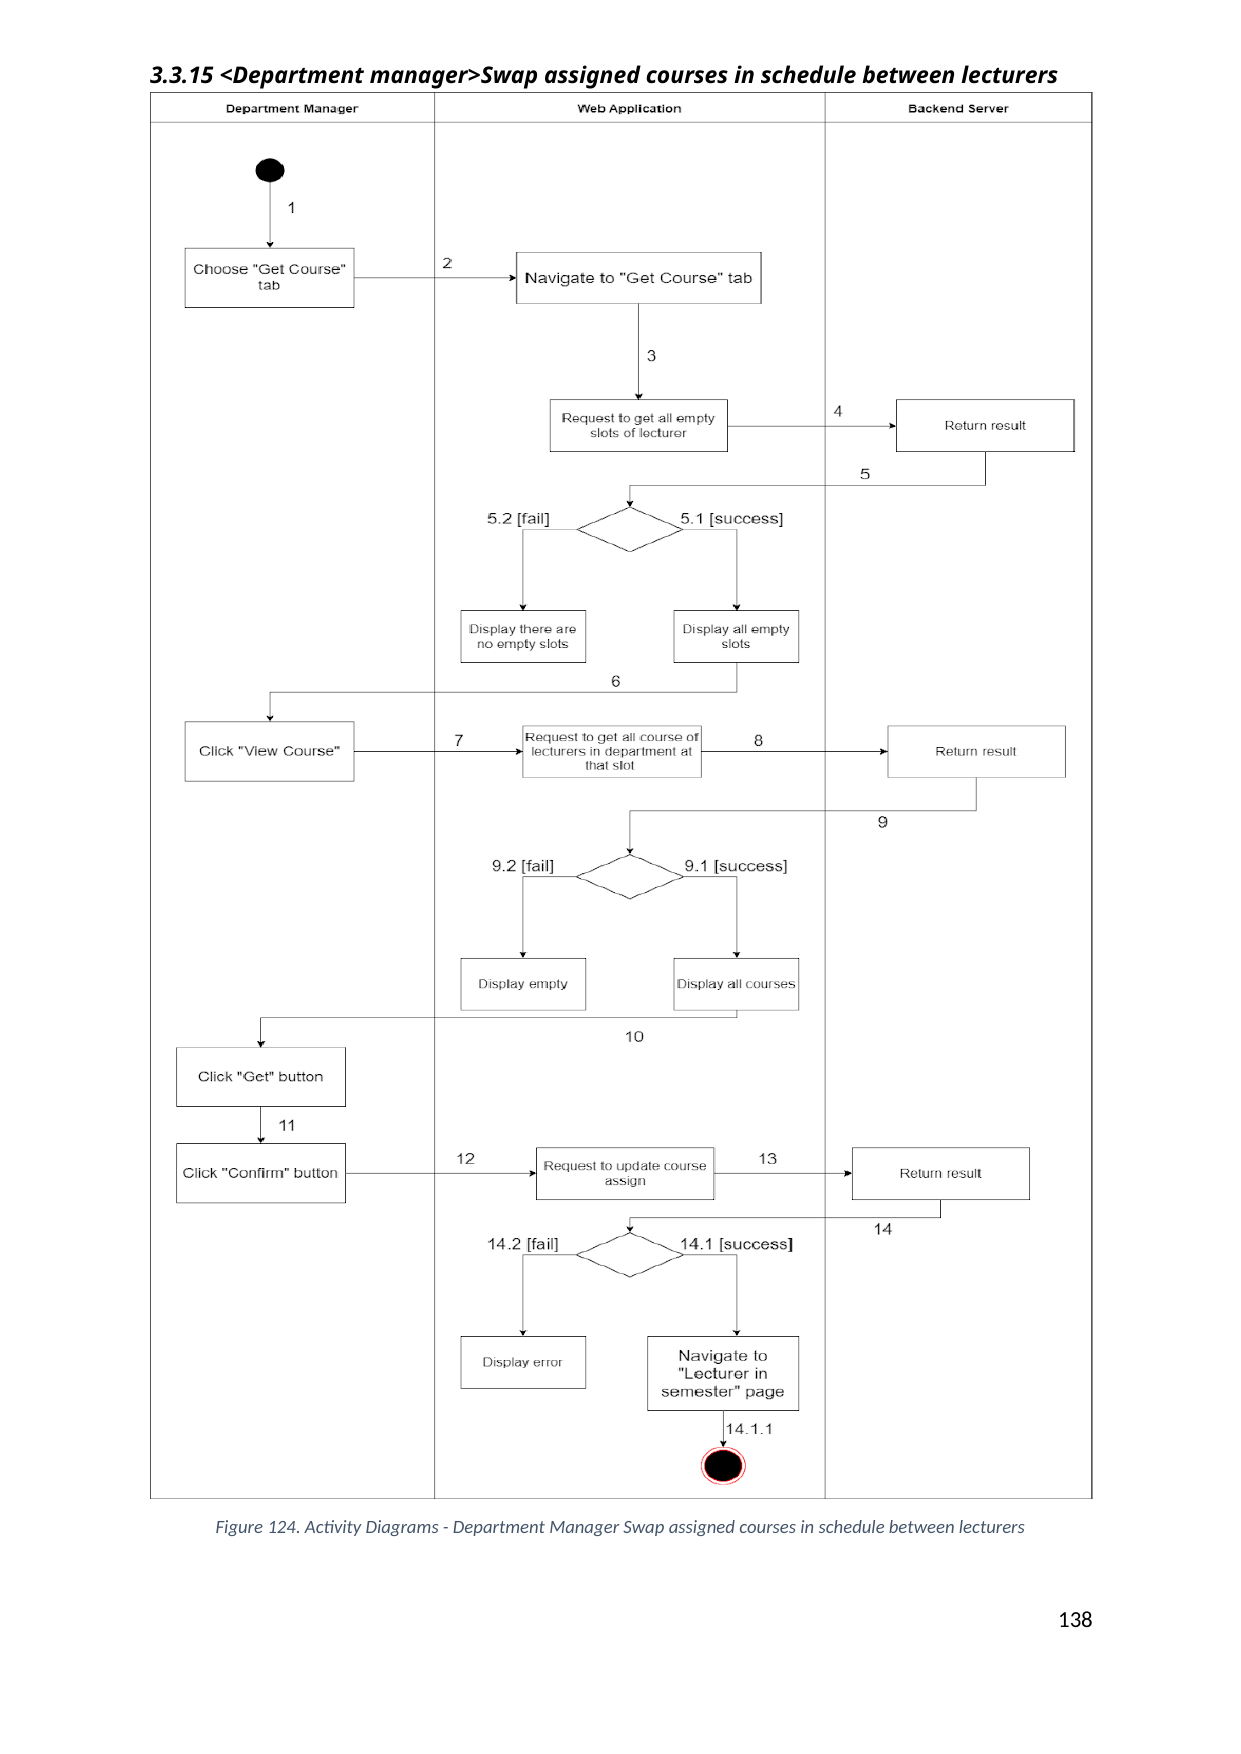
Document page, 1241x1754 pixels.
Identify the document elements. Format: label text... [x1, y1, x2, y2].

subtitle 3.3.15 <Department manager>Swap assigned courses in schedule between lecturers [150, 59, 1093, 90]
picture [150, 92, 1093, 1499]
